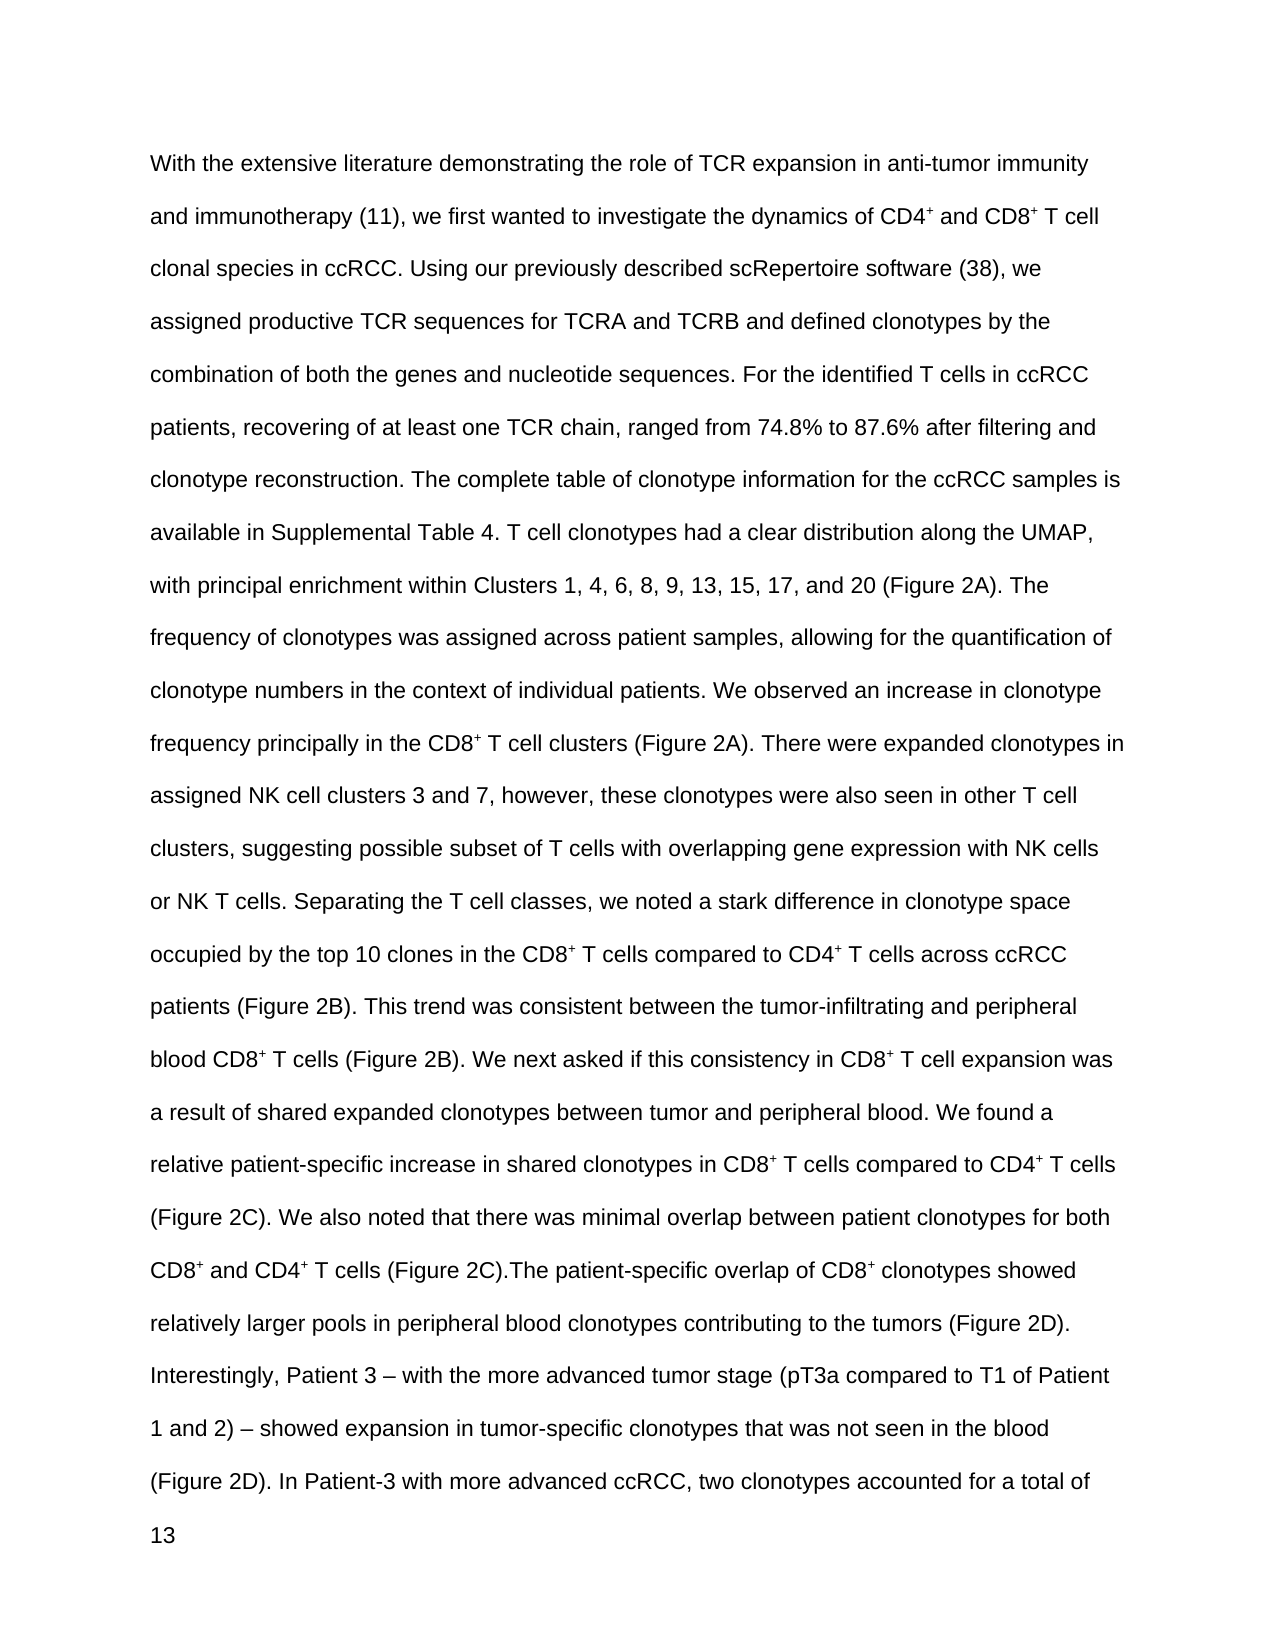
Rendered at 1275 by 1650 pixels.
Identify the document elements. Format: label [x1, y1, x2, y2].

text [150, 150, 1125, 1494]
